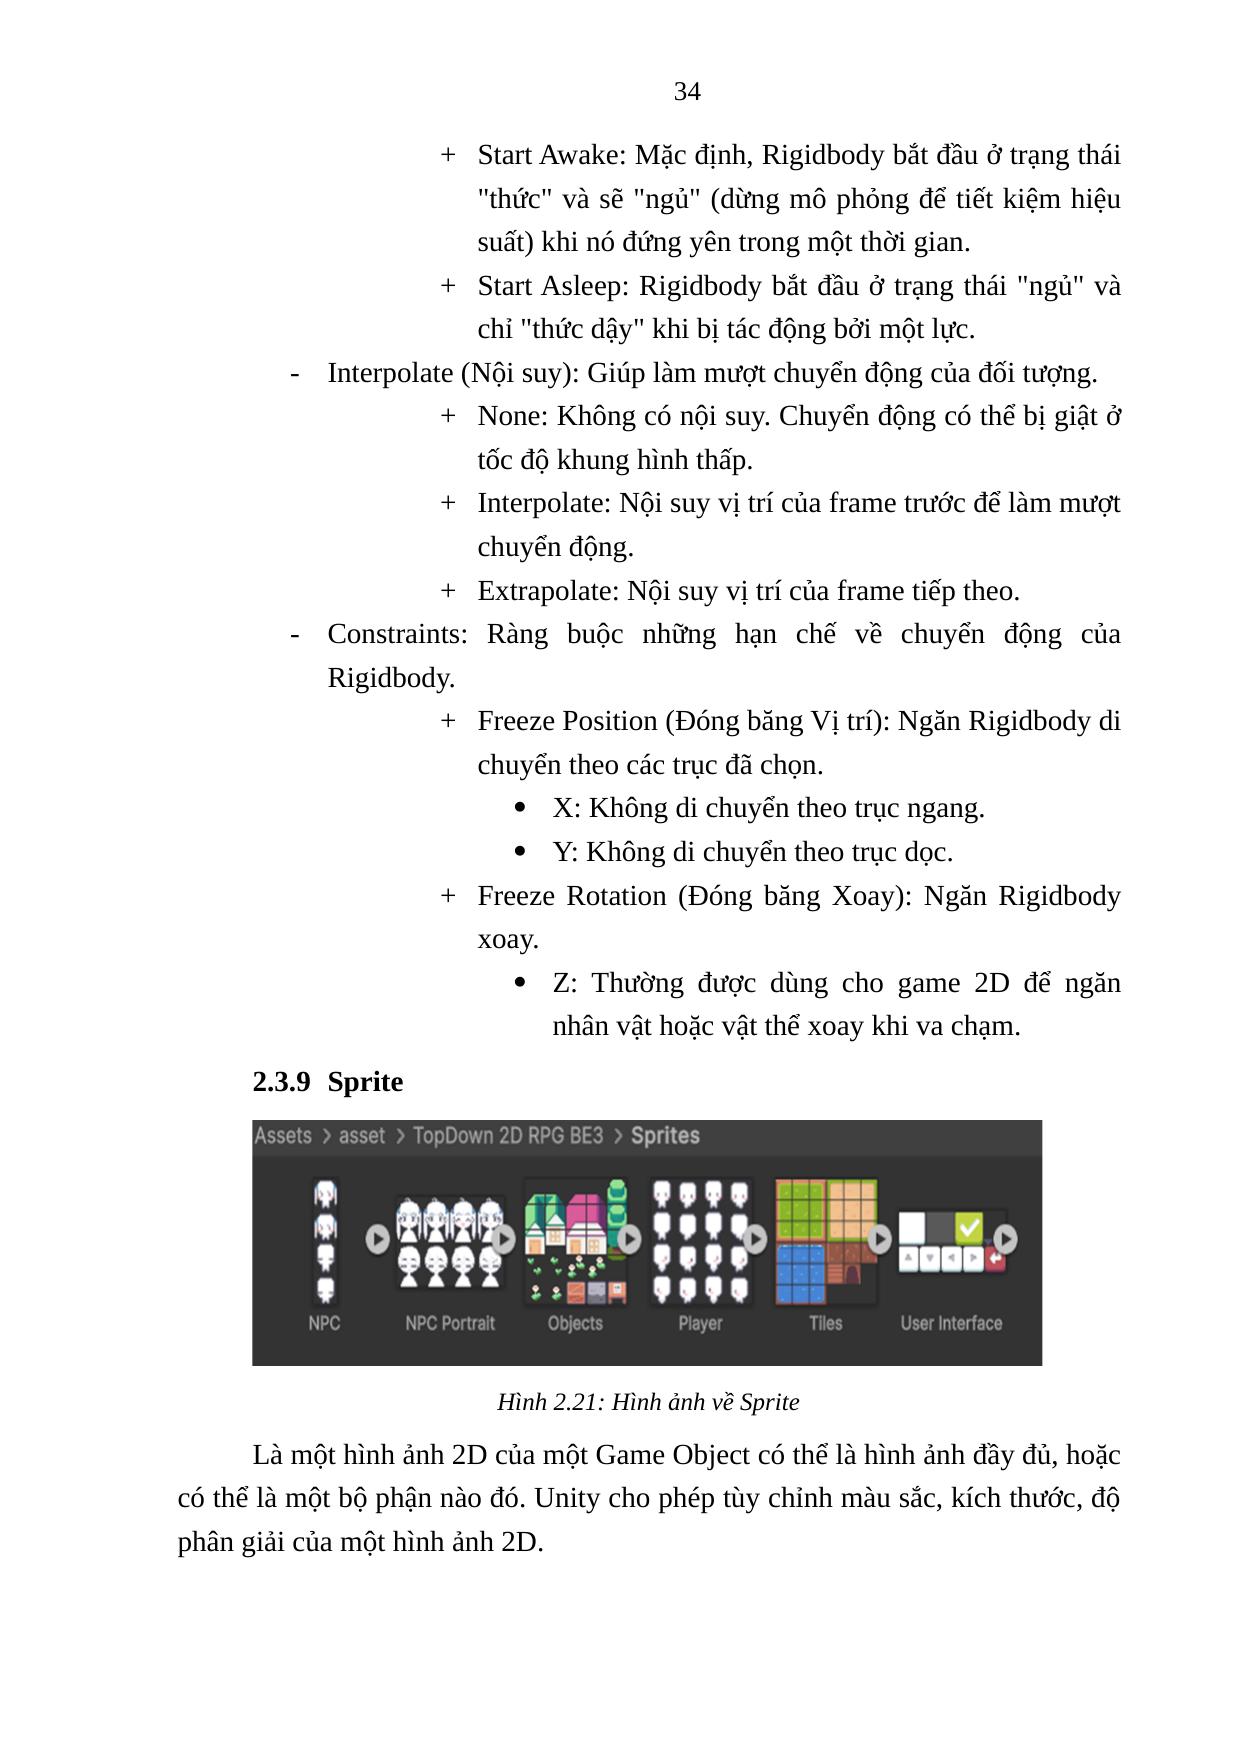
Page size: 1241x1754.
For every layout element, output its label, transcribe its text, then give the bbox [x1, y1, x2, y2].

subtitle Sprite [252, 1064, 1122, 1098]
list Constraints: Ràng buộc những hạn chế về chuyển động của Rigidbody. [290, 616, 1122, 693]
list Z: Thường được dùng cho game 2D để ngăn nhân vật hoặc vật thể xoay khi va chạm. [515, 965, 1122, 1042]
text Là một hình ảnh 2D của một Game Object có thể là hình ảnh đầy đủ, hoặc có thể là một bộ phận nào đó. Unity cho phép tùy chỉnh màu sắc, kích thước, độ phân giải của một hình ảnh 2D. [177, 1437, 1122, 1558]
list Start Asleep: Rigidbody bắt đầu ở trạng thái "ngủ" và chỉ "thức dậy" khi bị tác động bởi một lực. [440, 268, 1122, 345]
list Interpolate: Nội suy vị trí của frame trước để làm mượt chuyển động. [440, 486, 1122, 563]
list Interpolate (Nội suy): Giúp làm mượt chuyển động của đối tượng. [290, 355, 1122, 388]
picture [252, 1120, 1043, 1366]
list Start Awake: Mặc định, Rigidbody bắt đầu ở trạng thái "thức" và sẽ "ngủ" (dừng mô phỏng để tiết kiệm hiệu suất) khi nó đứng yên trong một thời gian. [440, 137, 1122, 258]
list Freeze Position (Đóng băng Vị trí): Ngăn Rigidbody di chuyển theo các trục đã chọn. [440, 703, 1122, 780]
list None: Không có nội suy. Chuyển động có thể bị giật ở tốc độ khung hình thấp. [440, 398, 1122, 476]
list Y: Không di chuyển theo trục dọc. [515, 834, 1122, 868]
list Extrapolate: Nội suy vị trí của frame tiếp theo. [440, 573, 1122, 606]
list Freeze Rotation (Đóng băng Xoay): Ngăn Rigidbody xoay. [440, 878, 1122, 955]
list X: Không di chuyển theo trục ngang. [515, 790, 1122, 824]
